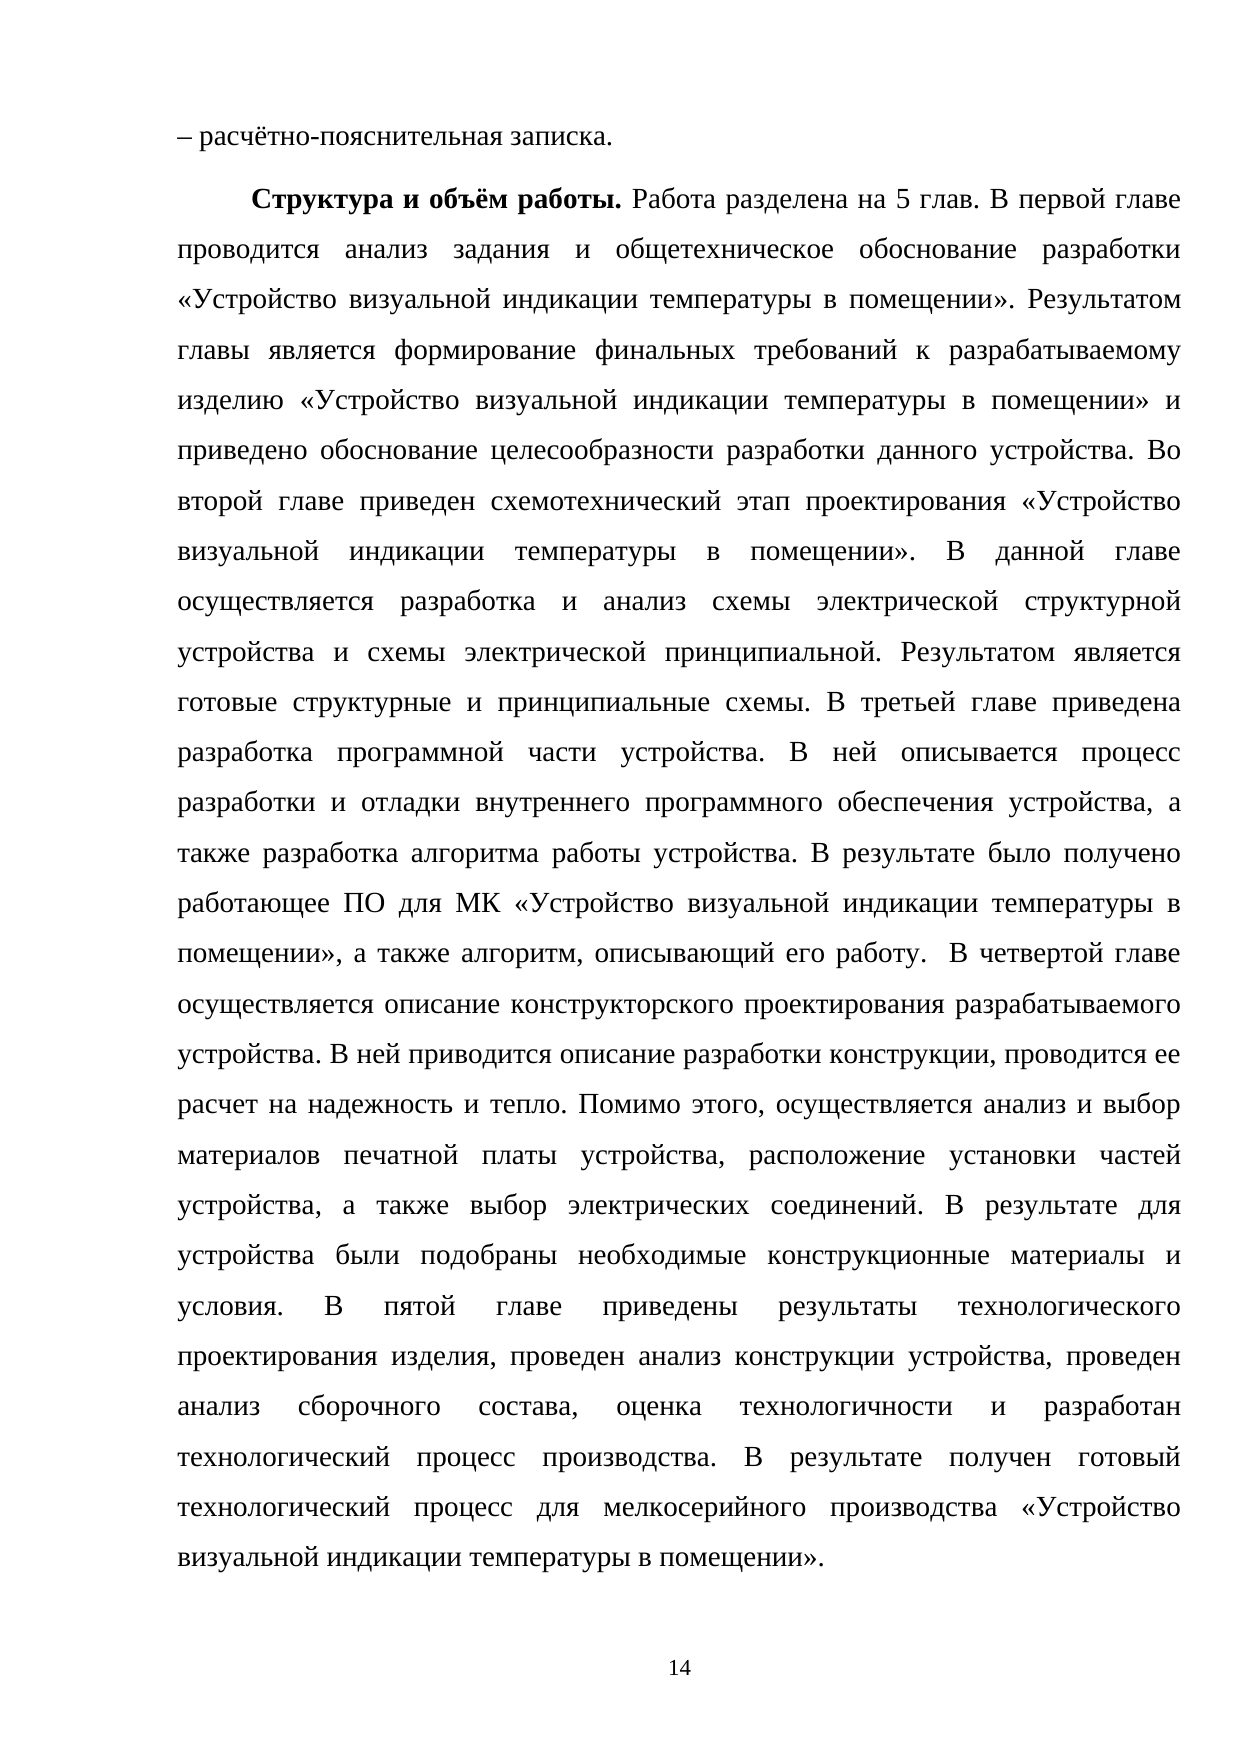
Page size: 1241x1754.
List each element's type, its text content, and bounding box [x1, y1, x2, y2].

text – расчётно-пояснительная записка. [177, 118, 1182, 152]
text Структура и объём работы. Работа разделена на 5 глав. В первой главе проводится анализ задания и общетехническое обоснование разработки «Устройство визуальной индикации температуры в помещении». Результатом главы является формирование финальных требований к разрабатываемому изделию «Устройство визуальной индикации температуры в помещении» и приведено обоснование целесообразности разработки данного устройства. Во второй главе приведен схемотехнический этап проектирования «Устройство визуальной индикации температуры в помещении». В данной главе осуществляется разработка и анализ схемы электрической структурной устройства и схемы электрической принципиальной. Результатом является готовые структурные и принципиальные схемы. В третьей главе приведена разработка программной части устройства. В ней описывается процесс разработки и отладки внутреннего программного обеспечения устройства, а также разработка алгоритма работы устройства. В результате было получено работающее ПО для МК «Устройство визуальной индикации температуры в помещении», а также алгоритм, описывающий его работу. В четвертой главе осуществляется описание конструкторского проектирования разрабатываемого устройства. В ней приводится описание разработки конструкции, проводится ее расчет на надежность и тепло. Помимо этого, осуществляется анализ и выбор материалов печатной платы устройства, расположение установки частей устройства, а также выбор электрических соединений. В результате для устройства были подобраны необходимые конструкционные материалы и условия. В пятой главе приведены результаты технологического проектирования изделия, проведен анализ конструкции устройства, проведен анализ сборочного состава, оценка технологичности и разработан технологический процесс производства. В результате получен готовый технологический процесс для мелкосерийного производства «Устройство визуальной индикации температуры в помещении». [177, 181, 1182, 1573]
